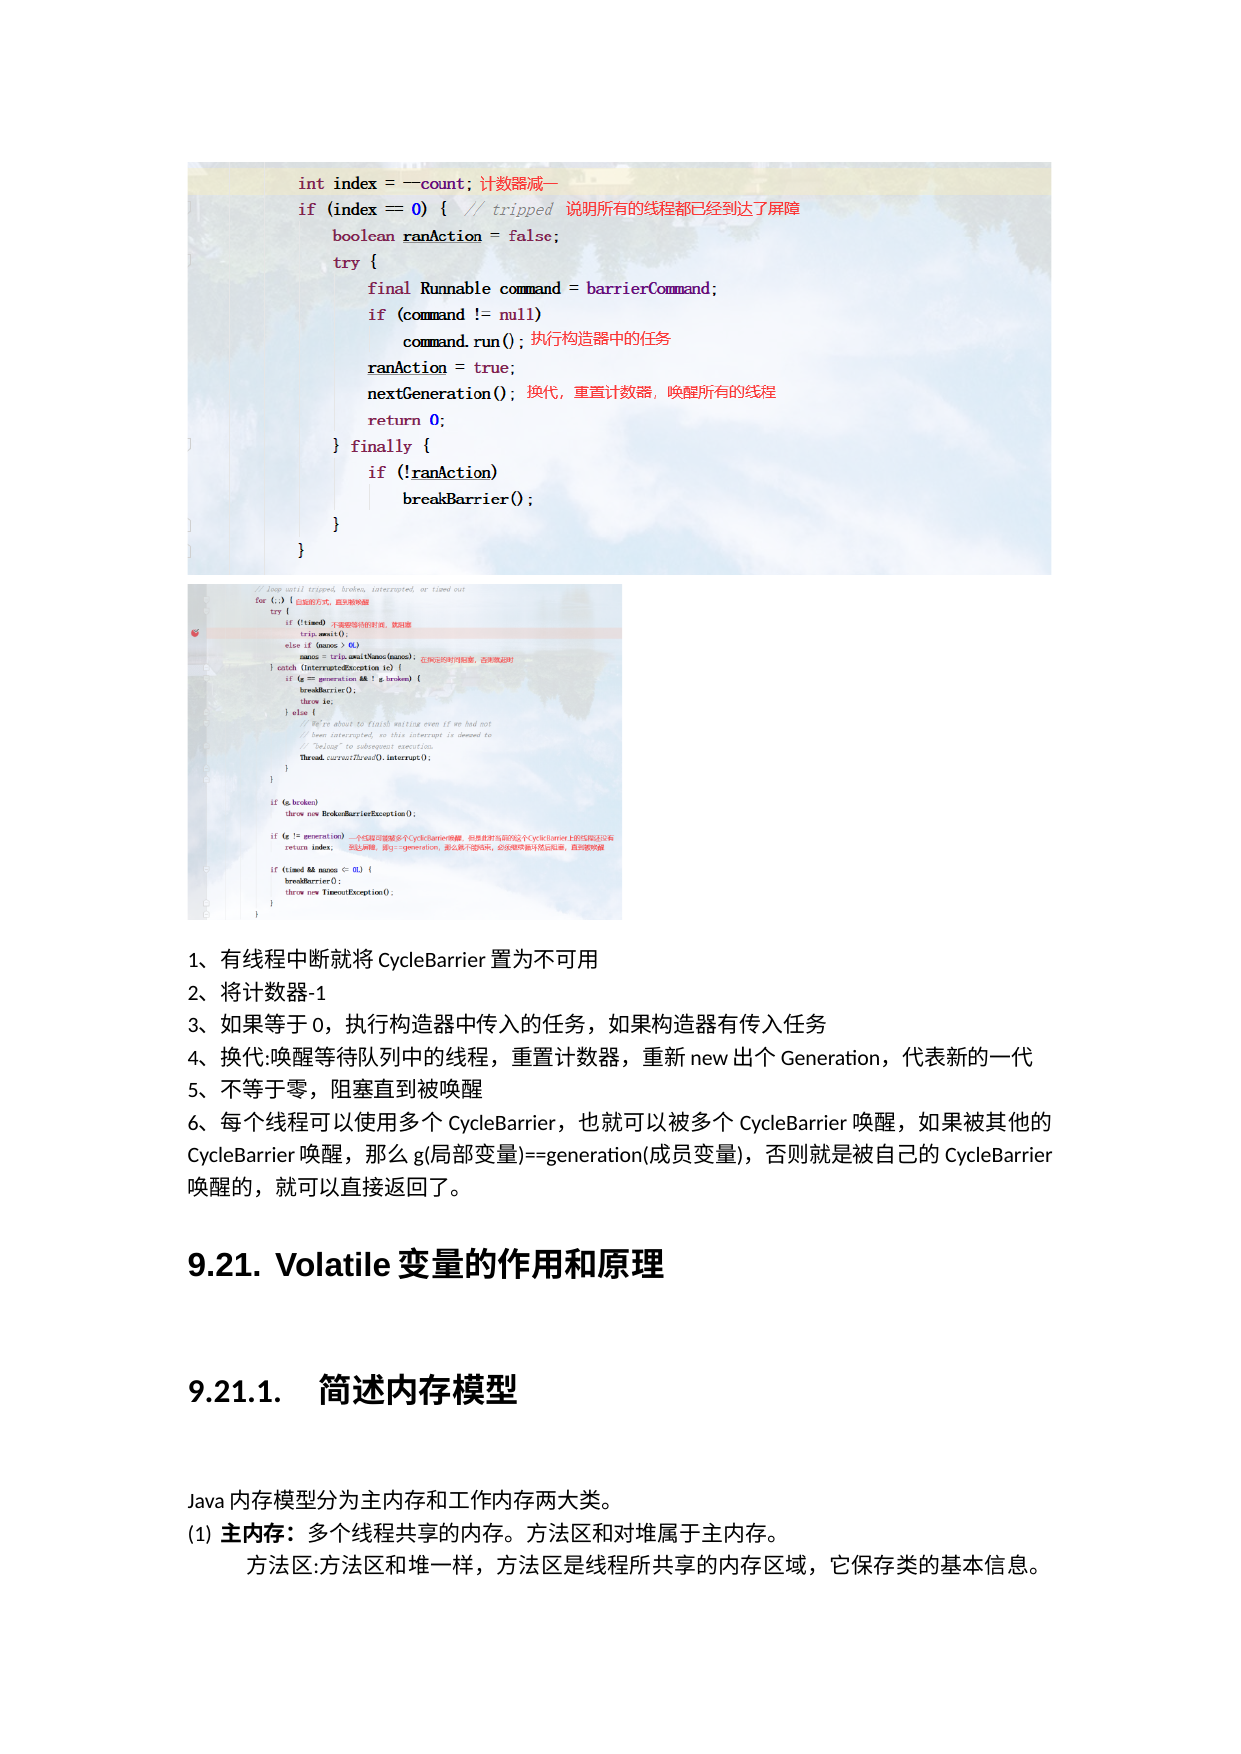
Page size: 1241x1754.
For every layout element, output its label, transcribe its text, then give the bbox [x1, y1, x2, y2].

subtitle 简述内存模型 [187, 1356, 1053, 1421]
picture [187, 162, 1052, 575]
list 换代:唤醒等待队列中的线程，重置计数器，重新new出个Generation，代表新的一代 [187, 1039, 1053, 1072]
list 有线程中断就将CycleBarrier置为不可用 [187, 942, 1053, 974]
text Java内存模型分为主内存和工作内存两大类。 [187, 1483, 1053, 1515]
list 将计数器-1 [187, 974, 1053, 1007]
subtitle Volatile变量的作用和原理 [187, 1229, 1053, 1294]
list 不等于零，阻塞直到被唤醒 [187, 1072, 1053, 1104]
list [187, 1548, 1053, 1580]
list 每个线程可以使用多个CycleBarrier，也就可以被多个CycleBarrier唤醒，如果被其他的CycleBarrier唤醒，那么g(局部变量)==generation(成员变量)，否则就是被自己的CycleBarrier唤醒的，就可以直接返回了。 [187, 1104, 1053, 1202]
picture [187, 584, 623, 920]
list 如果等于0，执行构造器中传入的任务，如果构造器有传入任务 [187, 1007, 1053, 1039]
list 主内存：多个线程共享的内存。方法区和对堆属于主内存。 [187, 1515, 1053, 1548]
